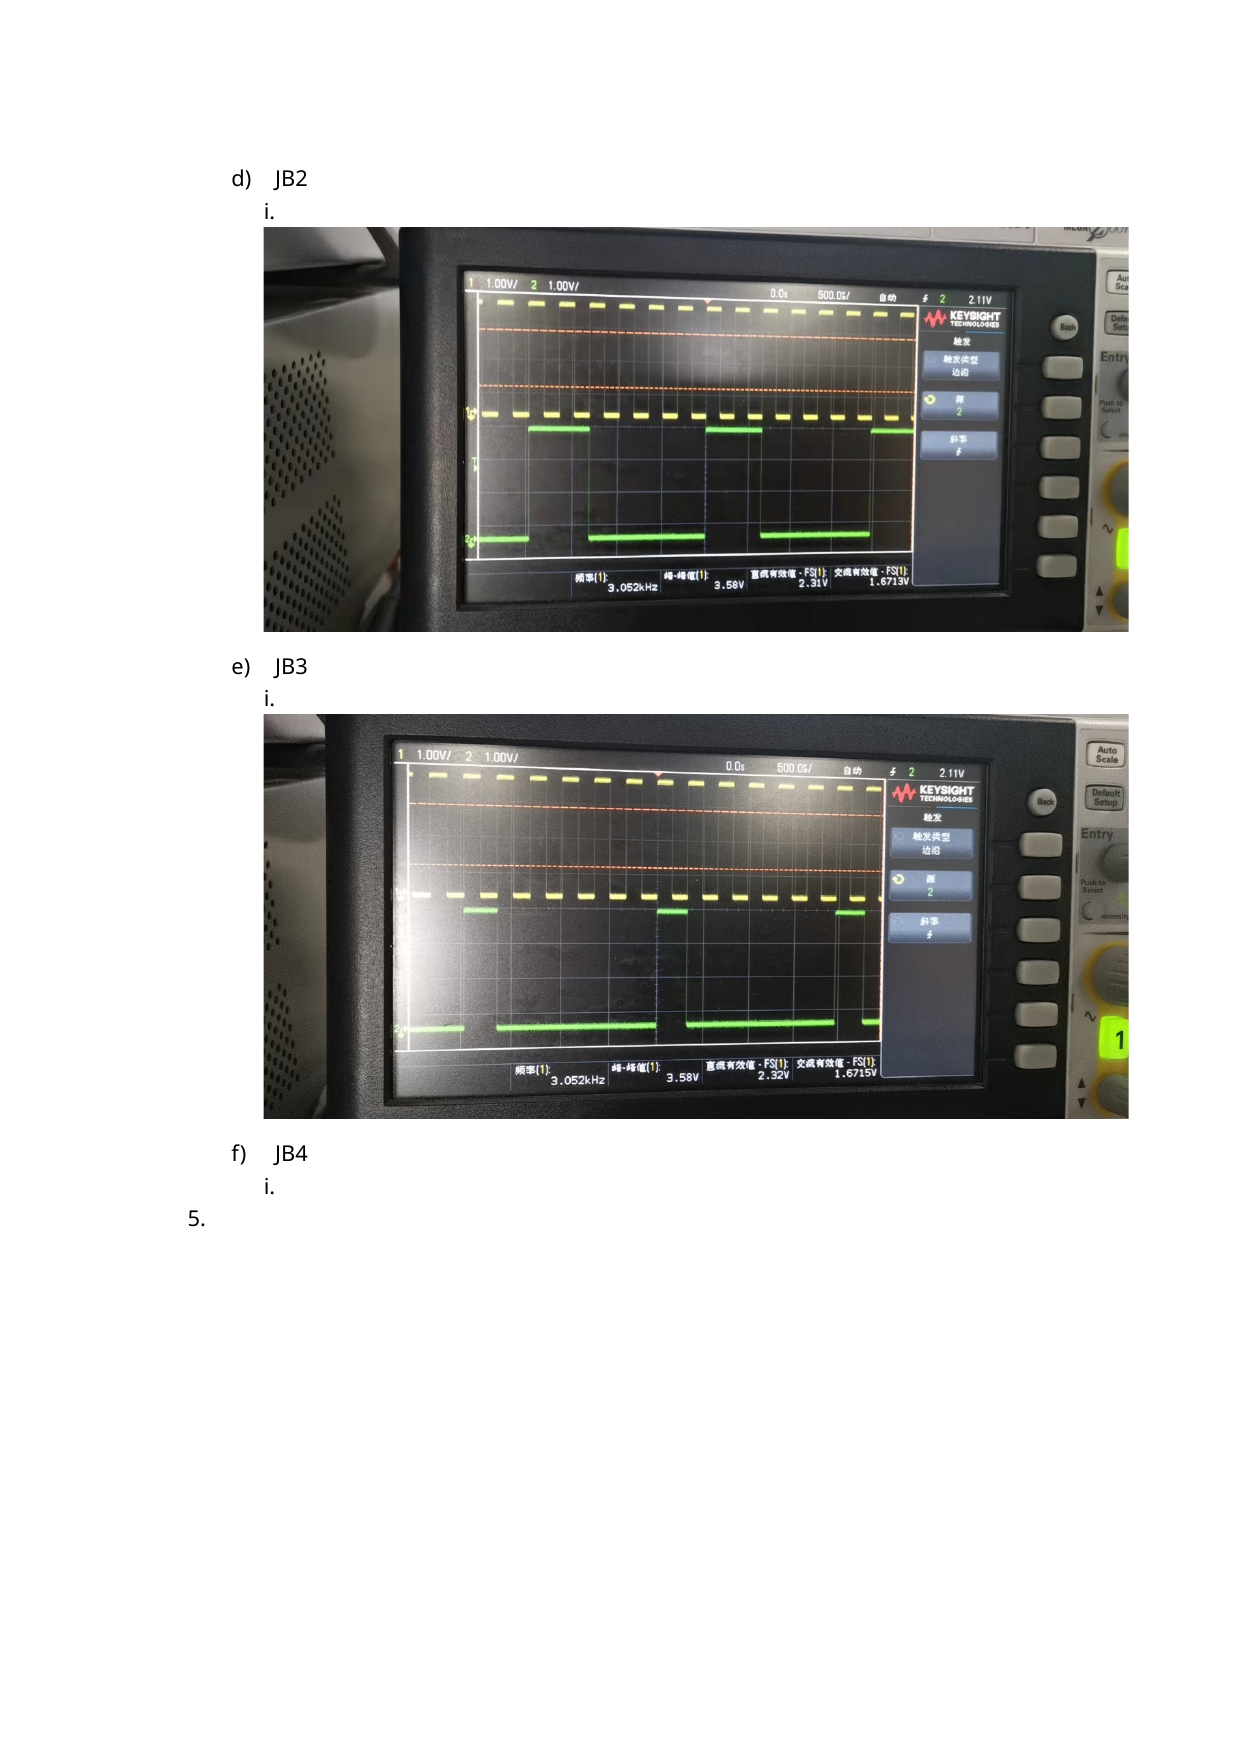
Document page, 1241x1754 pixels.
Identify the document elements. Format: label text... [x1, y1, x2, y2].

picture [263, 227, 1129, 632]
list JB3 [231, 649, 1053, 682]
picture [263, 714, 1129, 1119]
list JB2 [231, 162, 1053, 194]
list JB4 [231, 1137, 1053, 1169]
